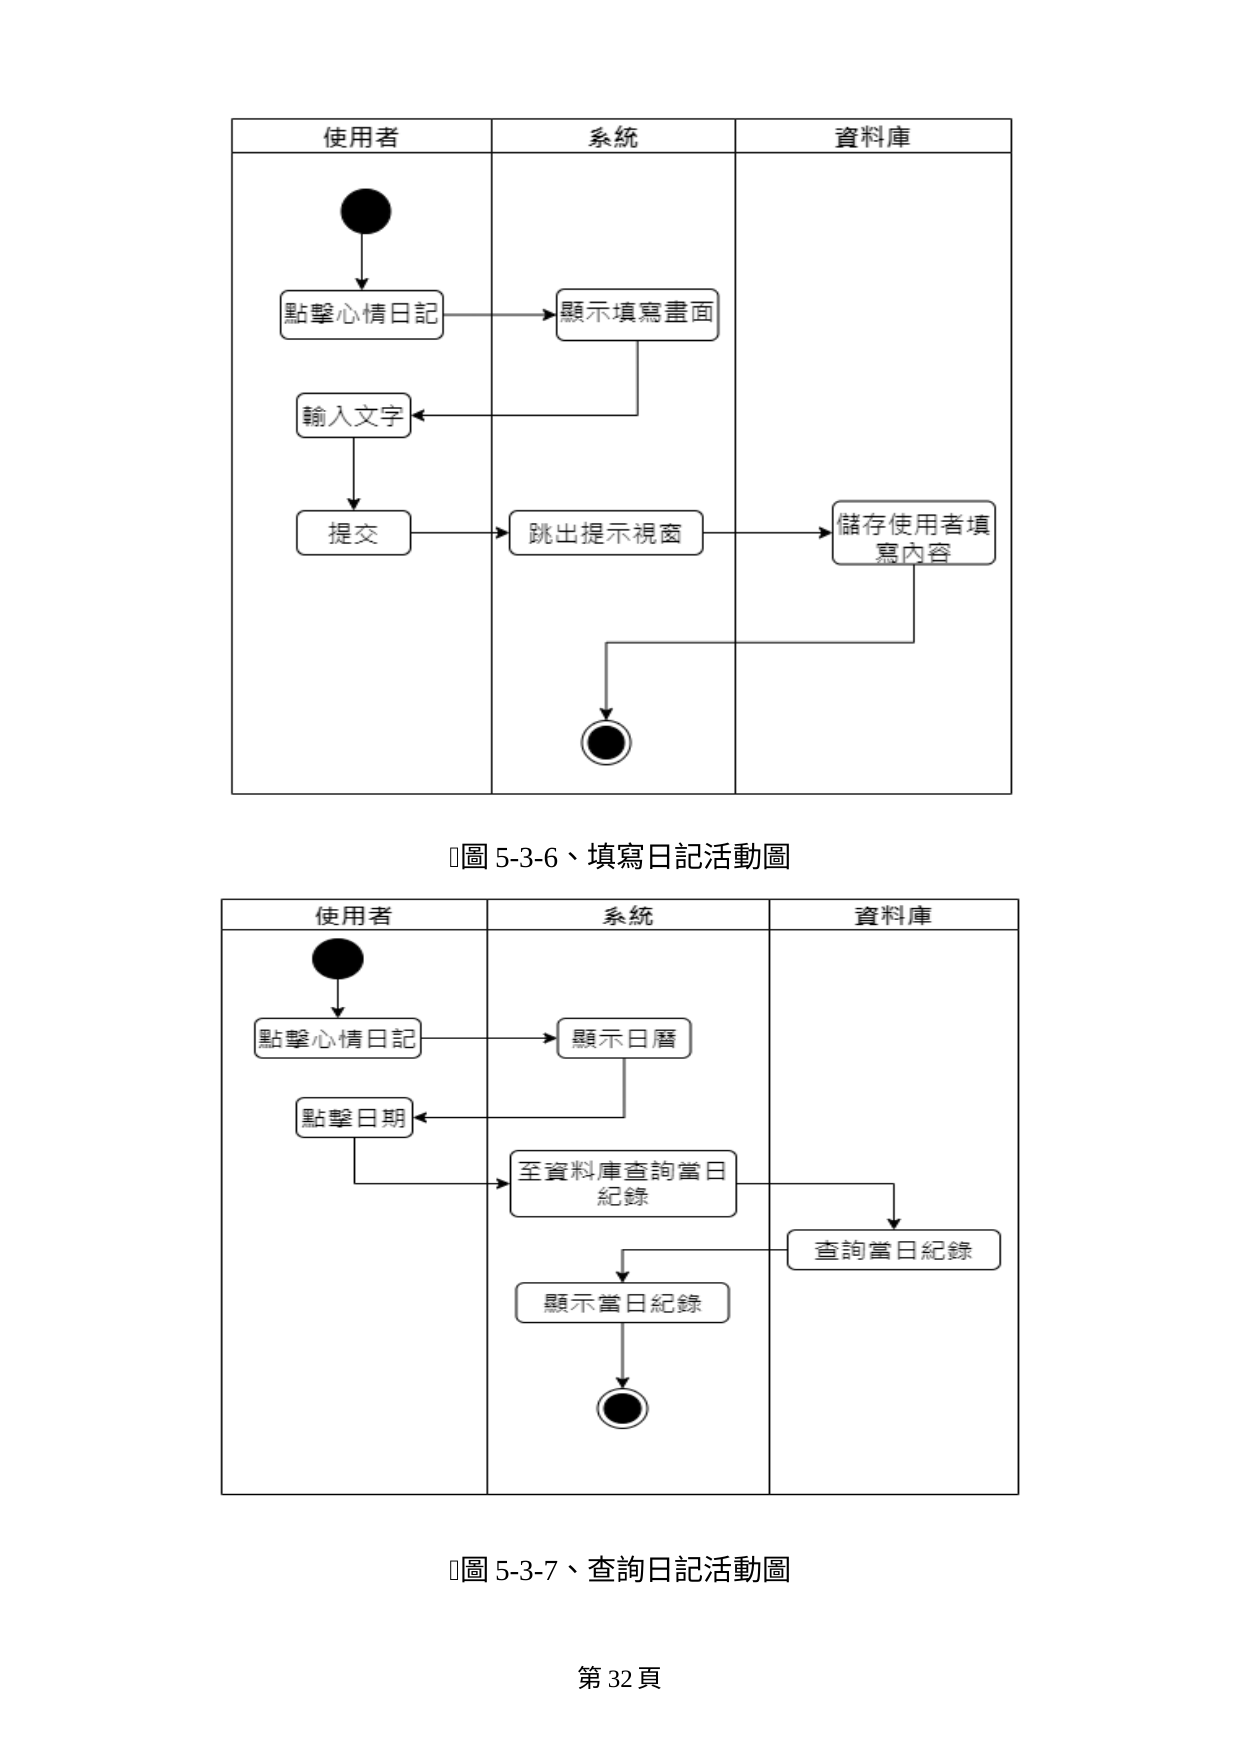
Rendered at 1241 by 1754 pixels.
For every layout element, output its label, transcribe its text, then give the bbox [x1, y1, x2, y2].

text 圖5-3-6、填寫日記活動圖 [89, 817, 1152, 892]
picture [222, 105, 1019, 803]
text 圖5-3-7、查詢日記活動圖 [89, 1530, 1152, 1605]
picture [216, 892, 1024, 1502]
